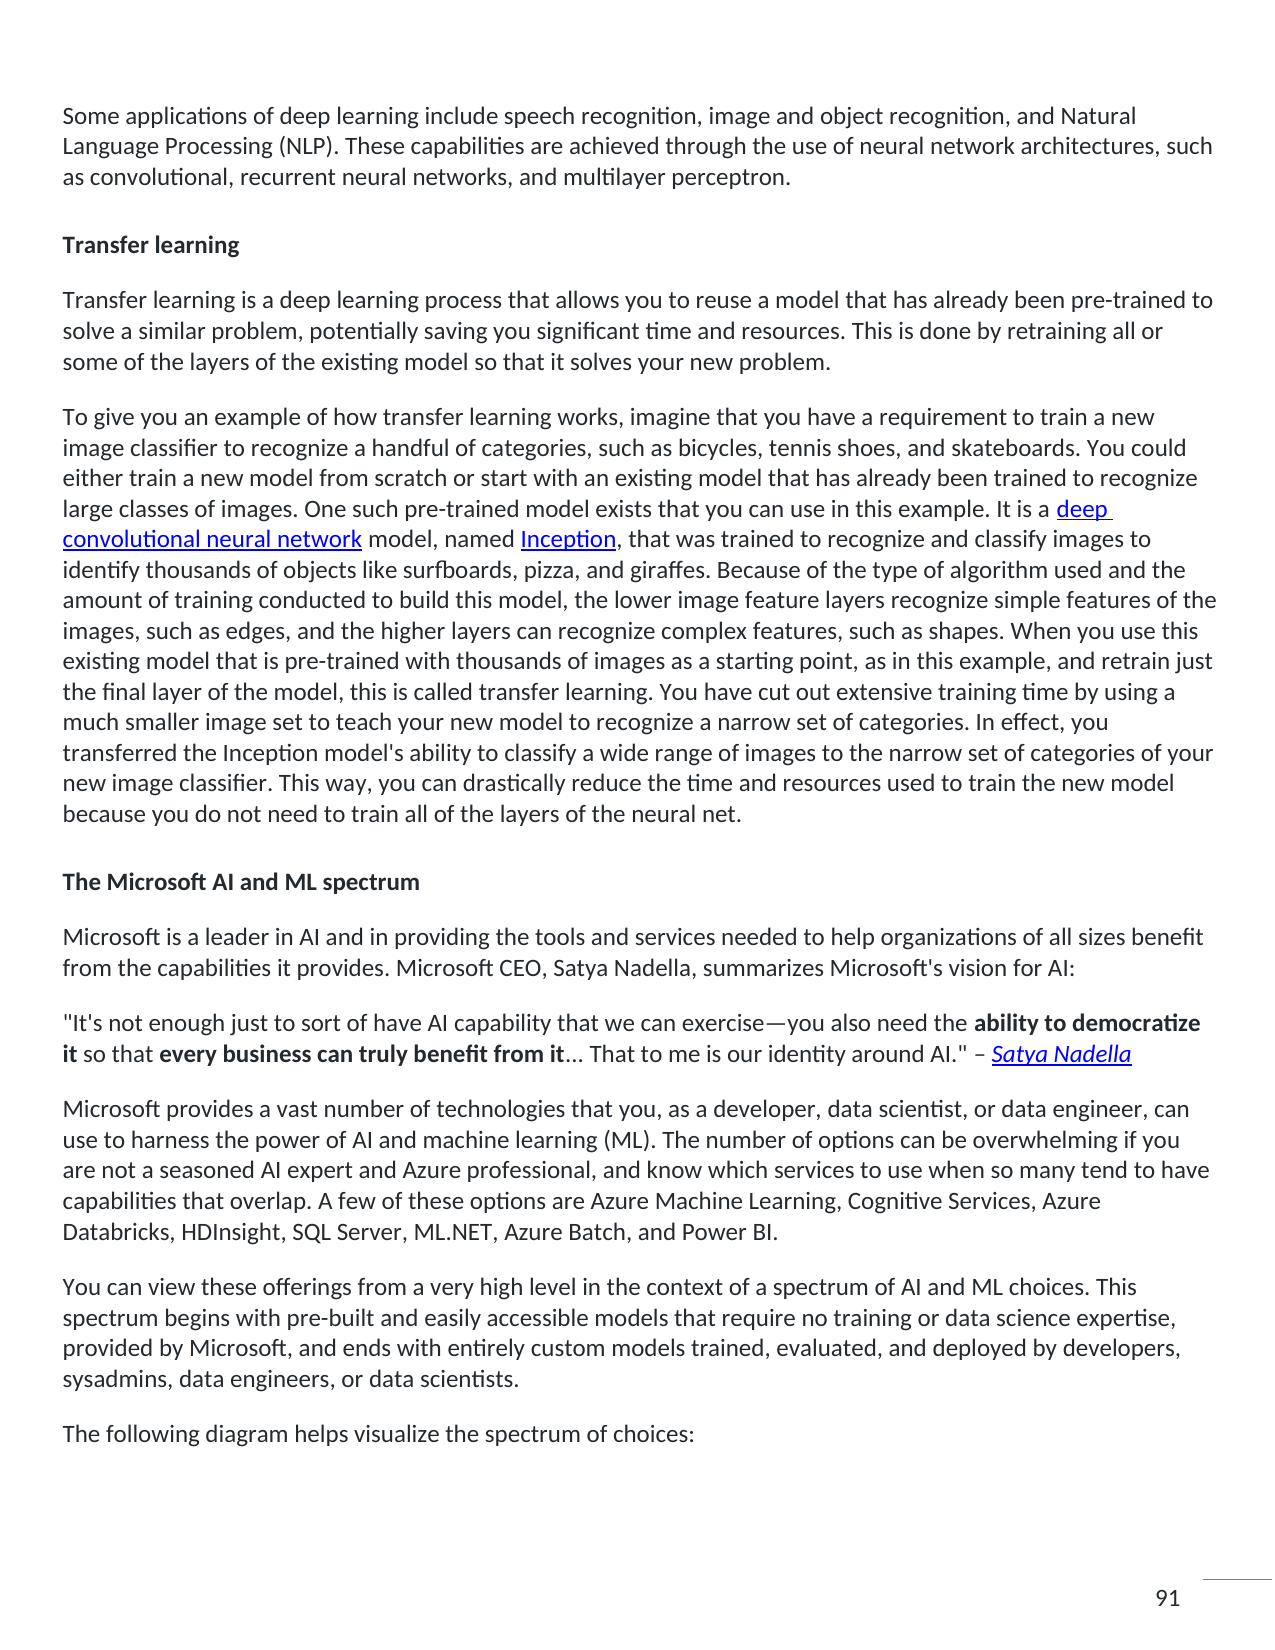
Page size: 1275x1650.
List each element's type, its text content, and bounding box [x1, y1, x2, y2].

text Transfer learning is a deep learning process that allows you to reuse a model that has already been pre-trained to solve a similar problem, potentially saving you significant time and resources. This is done by retraining all or some of the layers of the existing model so that it solves your new problem. [62, 284, 1219, 376]
subtitle Transfer learning [62, 229, 1219, 259]
text Microsoft provides a vast number of technologies that you, as a developer, data scientist, or data engineer, can use to harness the power of AI and machine learning (ML). The number of options can be overwhelming if you are not a seasoned AI expert and Azure professional, and know which services to use when so many tend to have capabilities that overlap. A few of these options are Azure Machine Learning, Cognitive Services, Azure Databricks, HDInsight, SQL Server, ML.NET, Azure Batch, and Power BI. [62, 1093, 1219, 1246]
text You can view these offerings from a very high level in the context of a spectrum of AI and ML choices. This spectrum begins with pre-built and easily accessible models that require no training or data science expertise, provided by Microsoft, and ends with entirely custom models trained, evaluated, and deployed by developers, sysadmins, data engineers, or data scientists. [62, 1271, 1219, 1393]
subtitle The Microsoft AI and ML spectrum [62, 866, 1219, 896]
text Some applications of deep learning include speech recognition, image and object recognition, and Natural Language Processing (NLP). These capabilities are achieved through the use of neural network architectures, such as convolutional, recurrent neural networks, and multilayer perceptron. [62, 100, 1219, 192]
text Microsoft is a leader in AI and in providing the tools and services needed to help organizations of all sizes benefit from the capabilities it provides. Microsoft CEO, Satya Nadella, summarizes Microsoft's vision for AI: [62, 921, 1219, 982]
text "It's not enough just to sort of have AI capability that we can exercise—you also need the ability to democratize it so that every business can truly benefit from it... That to me is our identity around AI." – Satya Nadella [62, 1007, 1219, 1068]
text The following diagram helps visualize the spectrum of choices: [62, 1418, 1219, 1449]
text To give you an example of how transfer learning works, imagine that you have a requirement to train a new image classifier to recognize a handful of categories, such as bicycles, tennis shoes, and skateboards. You could either train a new model from scratch or start with an existing model that has already been trained to recognize large classes of images. One such pre-trained model exists that you can use in this example. It is a deep convolutional neural network model, named Inception, that was trained to recognize and classify images to identify thousands of objects like surfboards, pizza, and giraffes. Because of the type of algorithm used and the amount of training conducted to build this model, the lower image feature layers recognize simple features of the images, such as edges, and the higher layers can recognize complex features, such as shapes. When you use this existing model that is pre-trained with thousands of images as a starting point, as in this example, and retrain just the final layer of the model, this is called transfer learning. You have cut out extensive training time by using a much smaller image set to teach your new model to recognize a narrow set of categories. In effect, you transferred the Inception model's ability to classify a wide range of images to the narrow set of categories of your new image classifier. This way, you can drastically reduce the time and resources used to train the new model because you do not need to train all of the layers of the neural net. [62, 401, 1219, 828]
